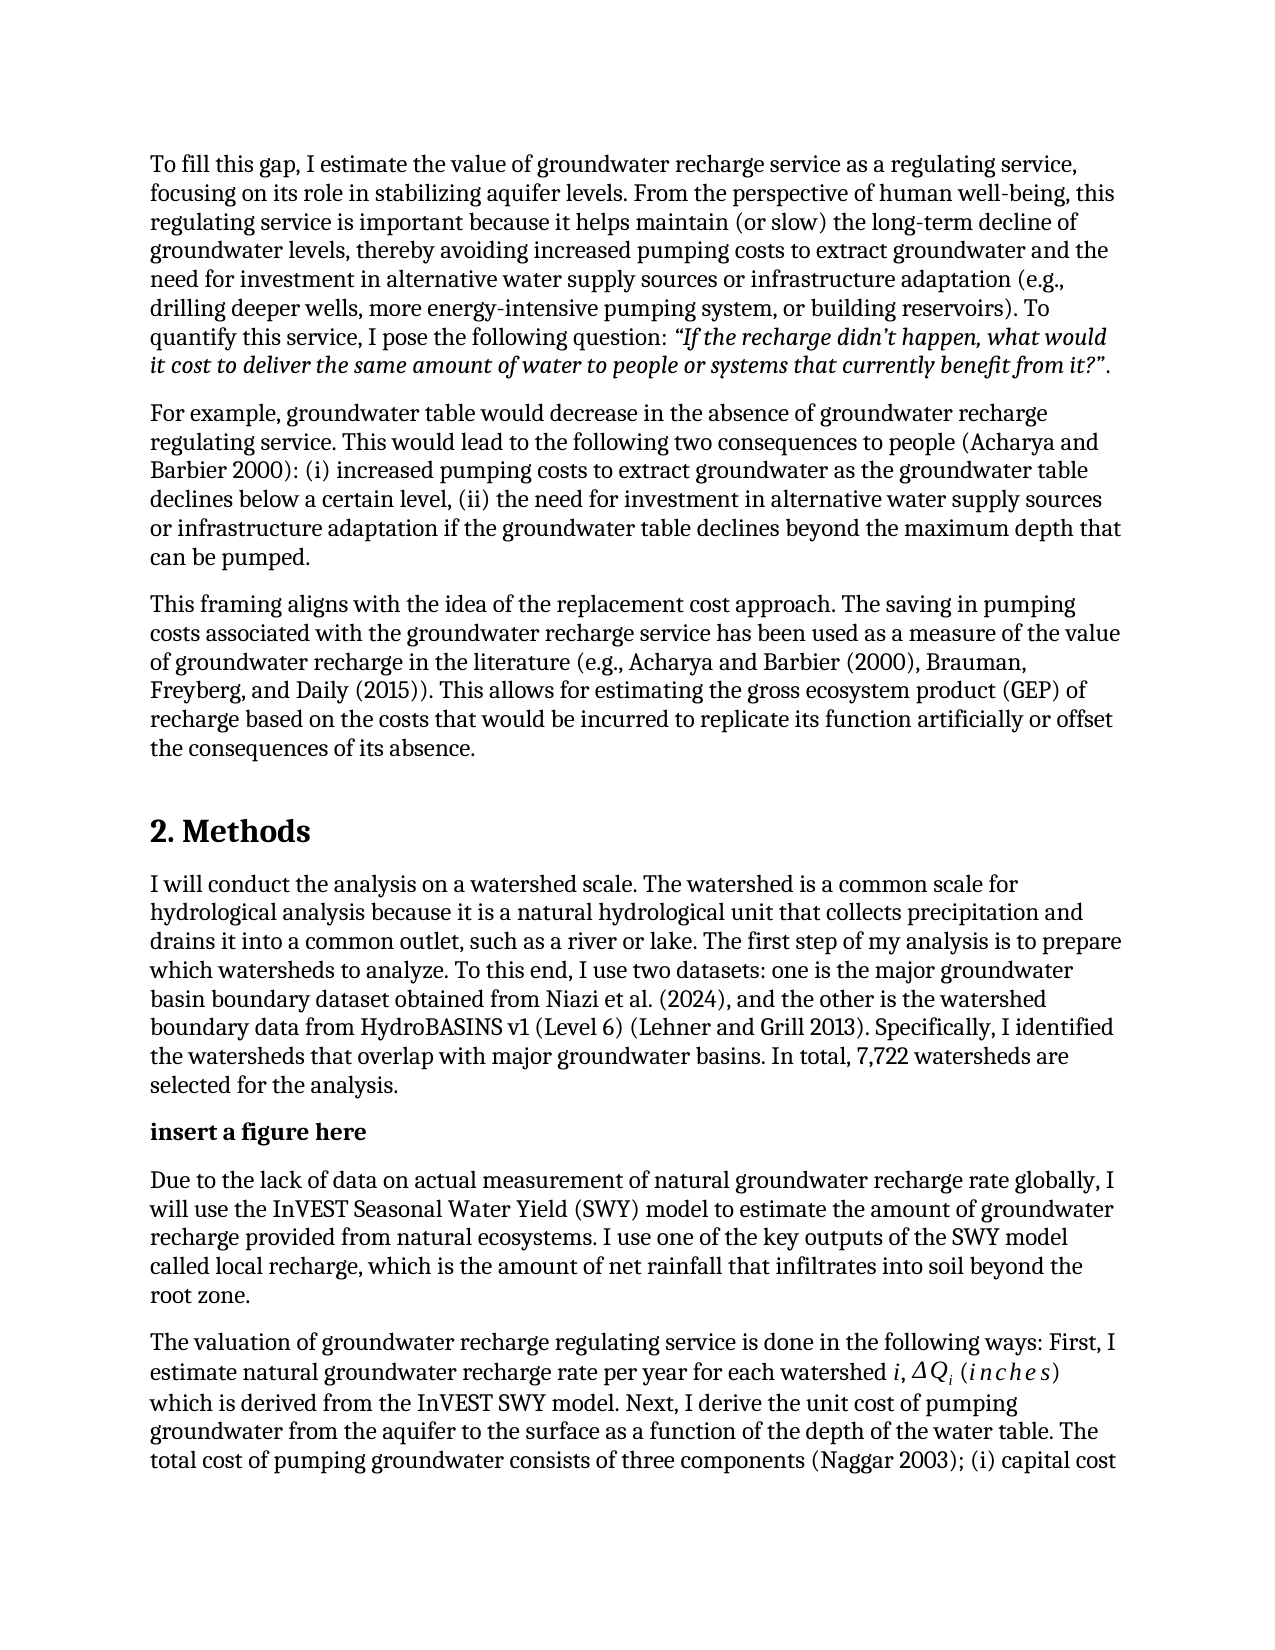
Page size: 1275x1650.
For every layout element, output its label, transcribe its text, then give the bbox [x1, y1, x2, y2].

text For example, groundwater table would decrease in the absence of groundwater recharge regulating service. This would lead to the following two consequences to people (Acharya and Barbier 2000): (i) increased pumping costs to extract groundwater as the groundwater table declines below a certain level, (ii) the need for investment in alternative water supply sources or infrastructure adaptation if the groundwater table declines beyond the maximum depth that can be pumped. [150, 399, 1125, 571]
text This framing aligns with the idea of the replacement cost approach. The saving in pumping costs associated with the groundwater recharge service has been used as a measure of the value of groundwater recharge in the literature (e.g., Acharya and Barbier (2000), Brauman, Freyberg, and Daily (2015)). This allows for estimating the gross ecosystem product (GEP) of recharge based on the costs that would be incurred to replicate its function artificially or offset the consequences of its absence. [150, 590, 1125, 762]
text To fill this gap, I estimate the value of groundwater recharge service as a regulating service, focusing on its role in stabilizing aquifer levels. From the perspective of human well-being, this regulating service is important because it helps maintain (or slow) the long-term decline of groundwater levels, thereby avoiding increased pumping costs to extract groundwater and the need for investment in alternative water supply sources or infrastructure adaptation (e.g., drilling deeper wells, more energy-intensive pumping system, or building reservoirs). To quantify this service, I pose the following question: “If the recharge didn’t happen, what would it cost to deliver the same amount of water to people or systems that currently benefit from it?”. [150, 150, 1125, 380]
text I will conduct the analysis on a watershed scale. The watershed is a common scale for hydrological analysis because it is a natural hydrological unit that collects precipitation and drains it into a common outlet, such as a river or lake. The first step of my analysis is to prepare which watersheds to analyze. To this end, I use two datasets: one is the major groundwater basin boundary dataset obtained from Niazi et al. (2024), and the other is the watershed boundary data from HydroBASINS v1 (Level 6) (Lehner and Grill 2013). Specifically, I identified the watersheds that overlap with major groundwater basins. In total, 7,722 watersheds are selected for the analysis. [150, 869, 1125, 1099]
subtitle 2. Methods [150, 812, 1125, 851]
text Due to the lack of data on actual measurement of natural groundwater recharge rate globally, I will use the InVEST Seasonal Water Yield (SWY) model to estimate the amount of groundwater recharge provided from natural ecosystems. I use one of the key outputs of the SWY model called local recharge, which is the amount of net rainfall that infiltrates into soil beyond the root zone. [150, 1166, 1125, 1309]
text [150, 1328, 1125, 1475]
text insert a figure here [150, 1118, 1125, 1147]
